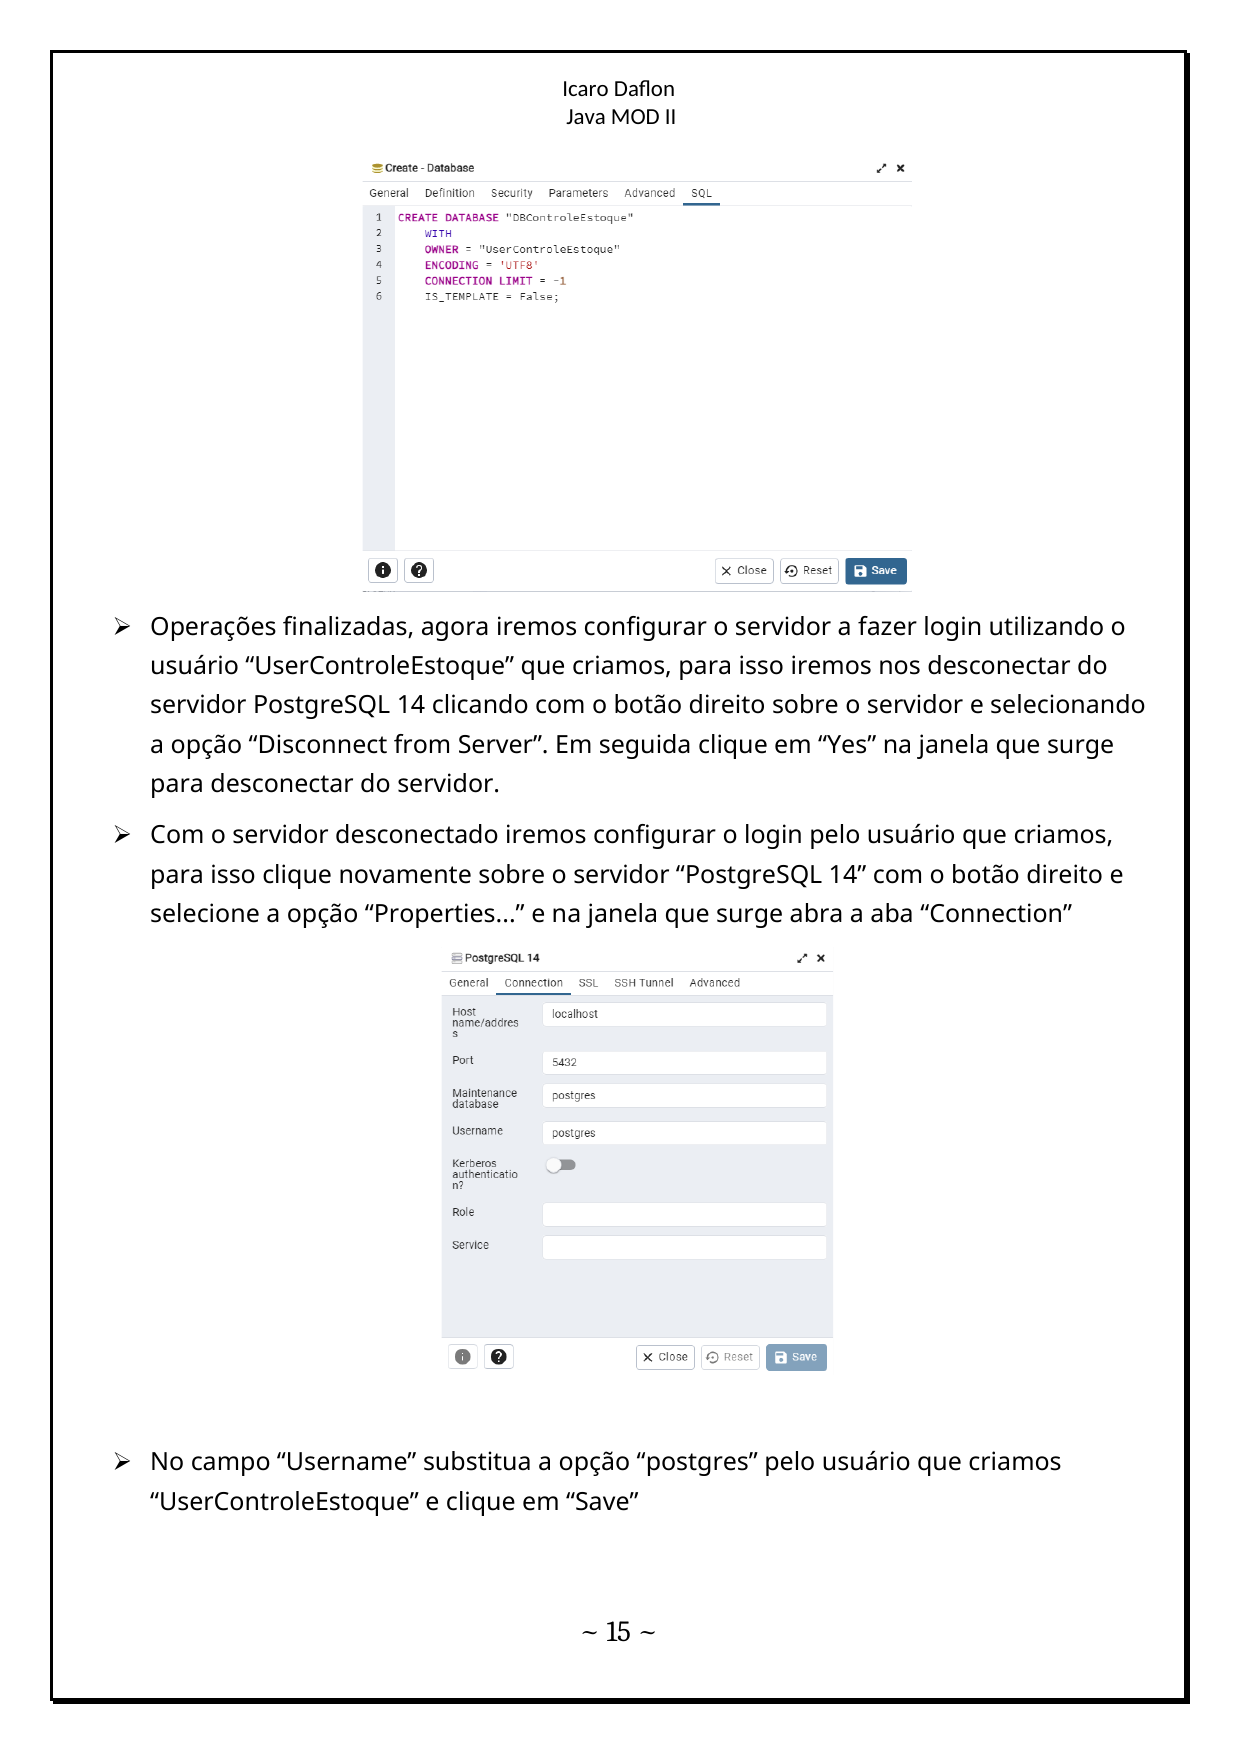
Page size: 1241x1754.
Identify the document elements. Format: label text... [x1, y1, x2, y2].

text Operações finalizadas, agora iremos configurar o servidor a fazer login utilizando o usuário “UserControleEstoque” que criamos, para isso iremos nos desconectar do servidor PostgreSQL 14 clicando com o botão direito sobre o servidor e selecionando a opção “Disconnect from Server”. Em seguida clique em “Yes” na janela que surge para desconectar do servidor. [112, 609, 1162, 799]
picture [441, 947, 834, 1375]
text Com o servidor desconectado iremos configurar o login pelo usuário que criamos, para isso clique novamente sobre o servidor “PostgreSQL 14” com o botão direito e selecione a opção “Properties...” e na janela que surge abra a aba “Connection” [112, 817, 1162, 929]
picture [362, 157, 912, 592]
text No campo “Username” substitua a opção “postgres” pelo usuário que criamos “UserControleEstoque” e clique em “Save” [112, 1444, 1162, 1517]
